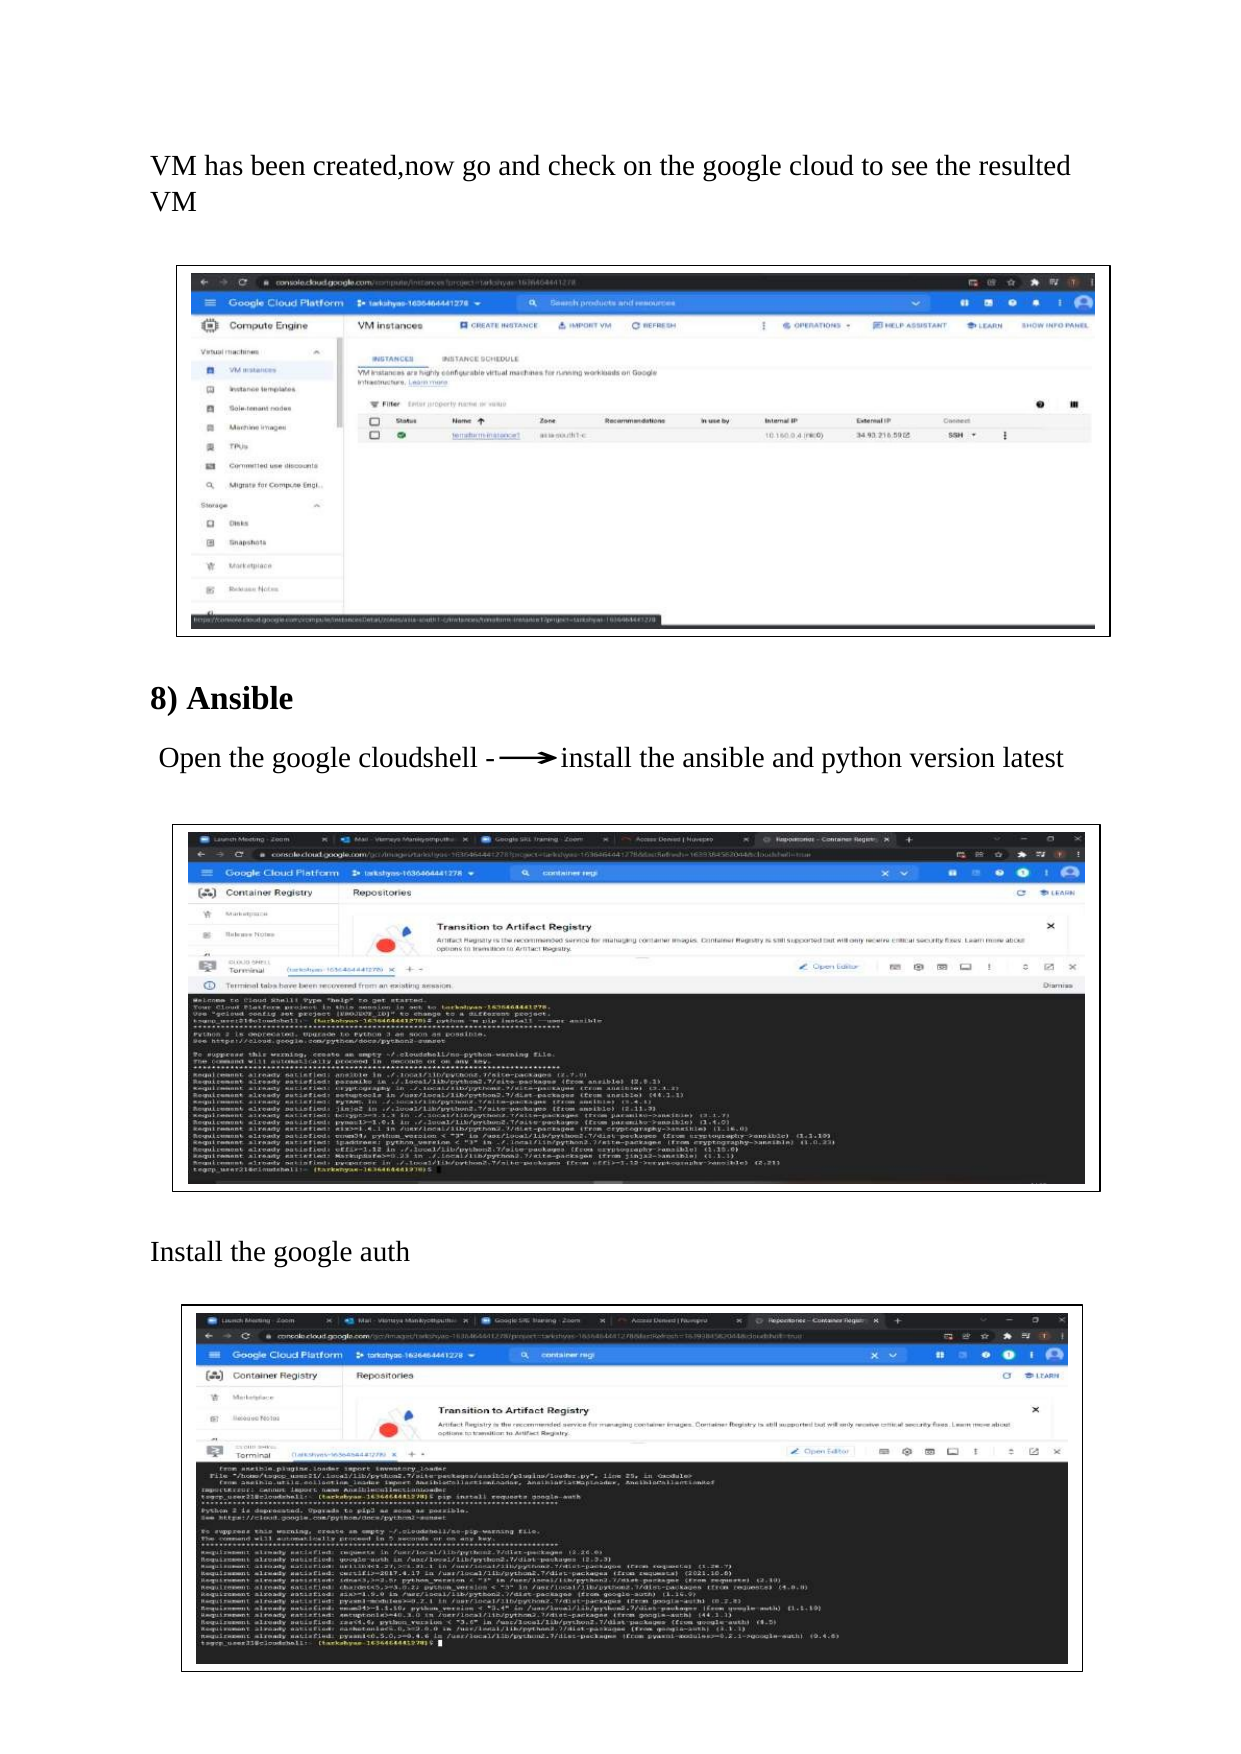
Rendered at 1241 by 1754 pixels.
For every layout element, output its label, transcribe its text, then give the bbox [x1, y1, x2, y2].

text Install the google auth [150, 1234, 1107, 1268]
picture [191, 273, 1095, 629]
subtitle Ansible [150, 678, 1107, 716]
text VM has been created,now go and check on the google cloud to see the resulted VM [150, 148, 1073, 218]
text Open the google cloudshell -→install the ansible and python version latest [158, 736, 1107, 776]
picture [196, 1313, 1068, 1664]
picture [188, 832, 1085, 1184]
